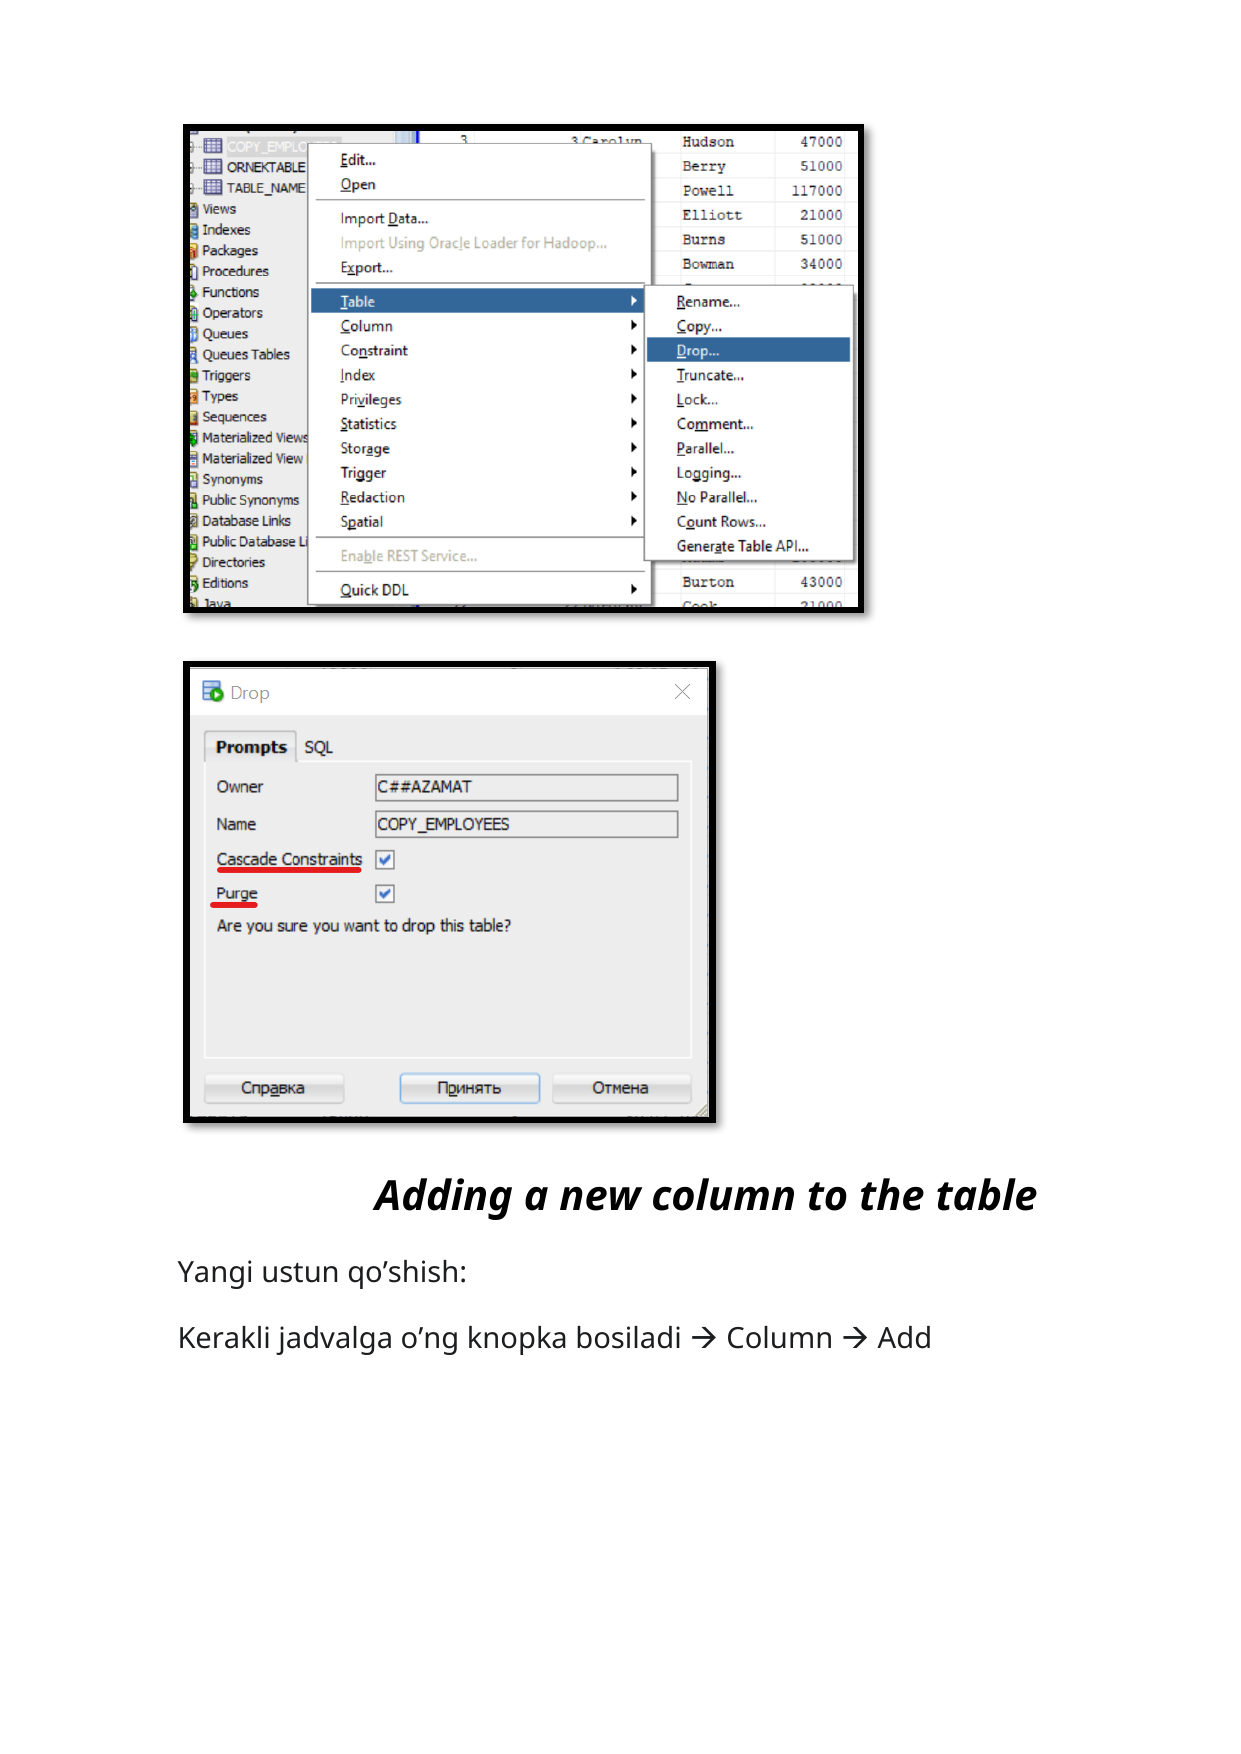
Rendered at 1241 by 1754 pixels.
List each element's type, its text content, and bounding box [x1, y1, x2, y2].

picture [190, 131, 858, 607]
text Kerakli jadvalga o’ng knopka bosiladi Column Add [177, 1317, 1240, 1357]
picture [190, 667, 709, 1117]
text Yangi ustun qo’shish: [177, 1251, 1240, 1291]
subtitle Adding a new column to the table [177, 1166, 1240, 1222]
